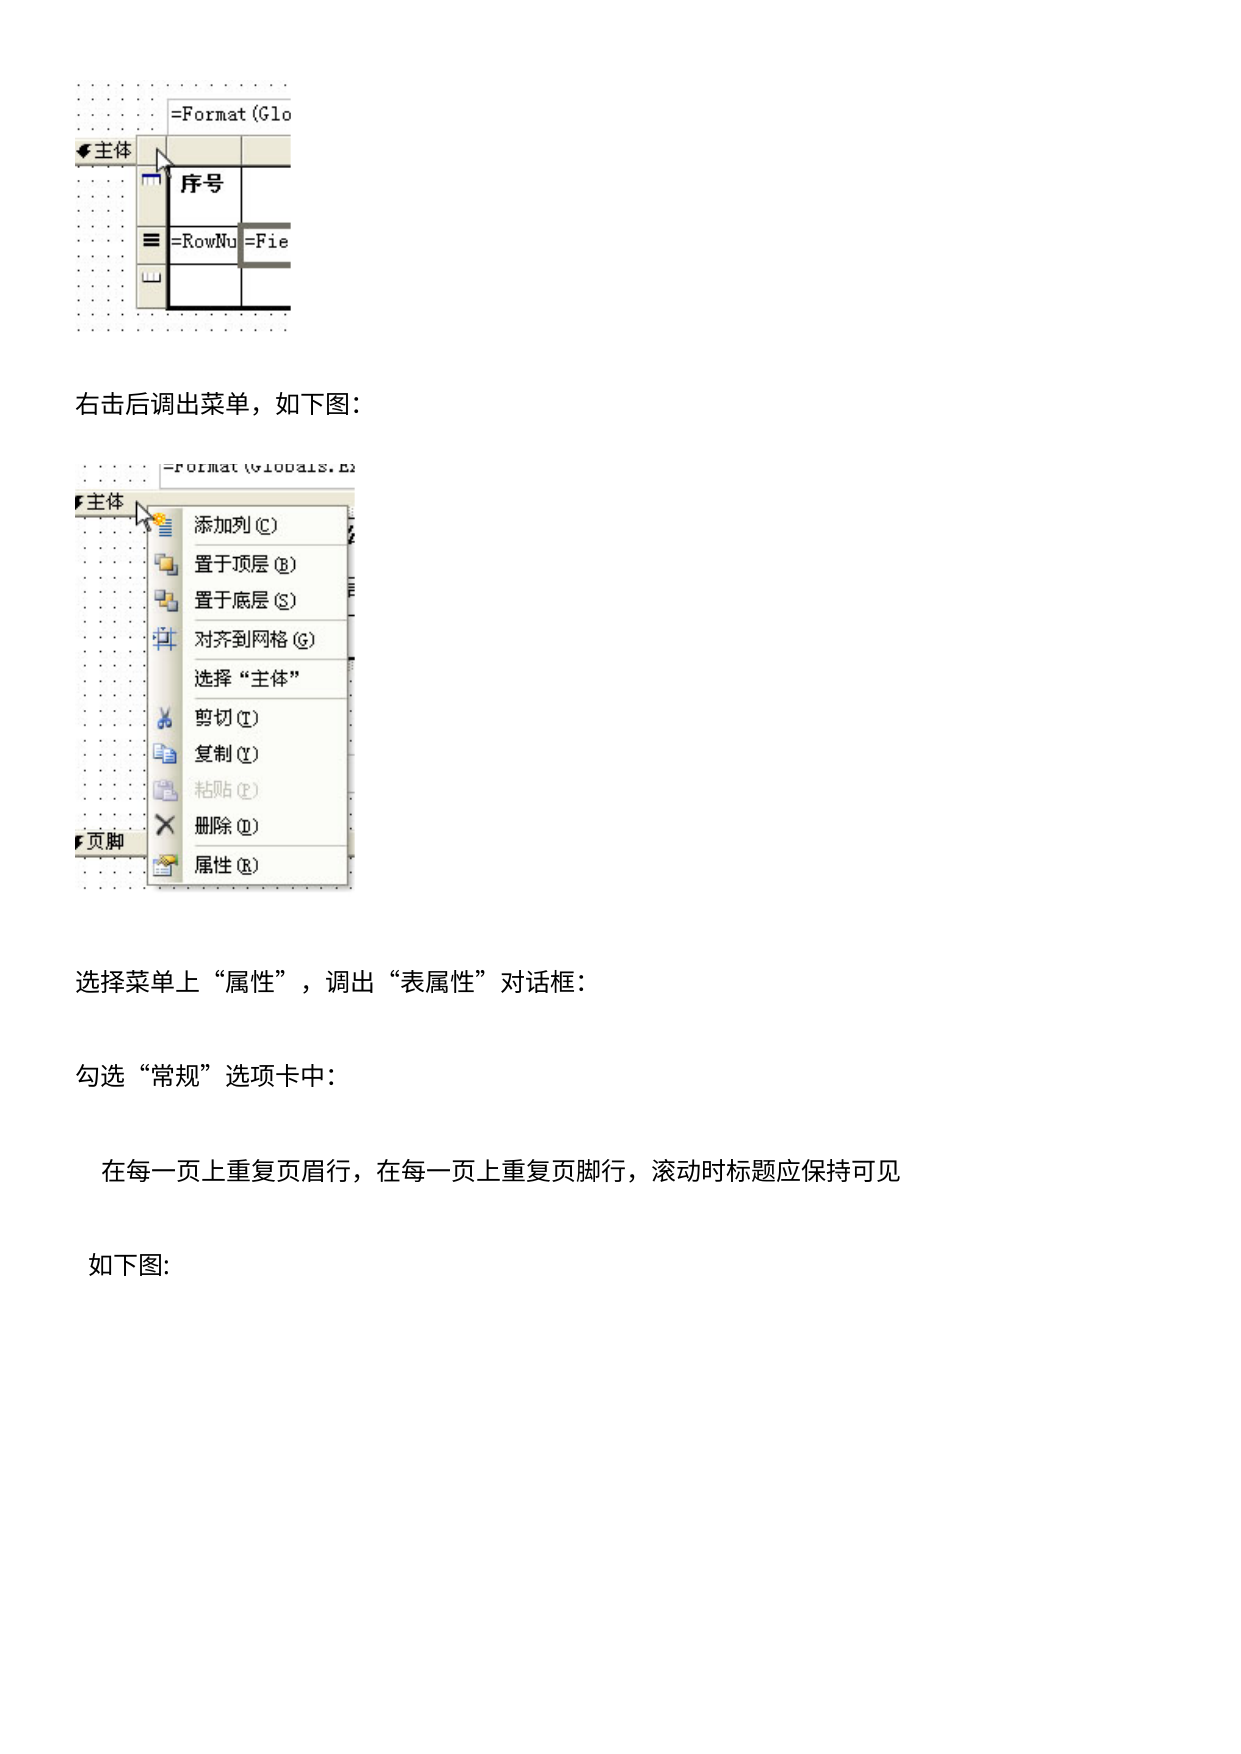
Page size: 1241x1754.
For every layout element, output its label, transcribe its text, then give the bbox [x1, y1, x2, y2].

text 在每一页上重复页眉行，在每一页上重复页脚行，滚动时标题应保持可见 [75, 1137, 1165, 1202]
picture [75, 80, 291, 336]
text 勾选“常规”选项卡中： [75, 1042, 1165, 1107]
text 如下图: [75, 1231, 1165, 1296]
text 选择菜单上“属性”，调出“表属性”对话框： [75, 948, 1165, 1013]
text 右击后调出菜单，如下图： [75, 370, 1165, 435]
picture [75, 464, 355, 897]
